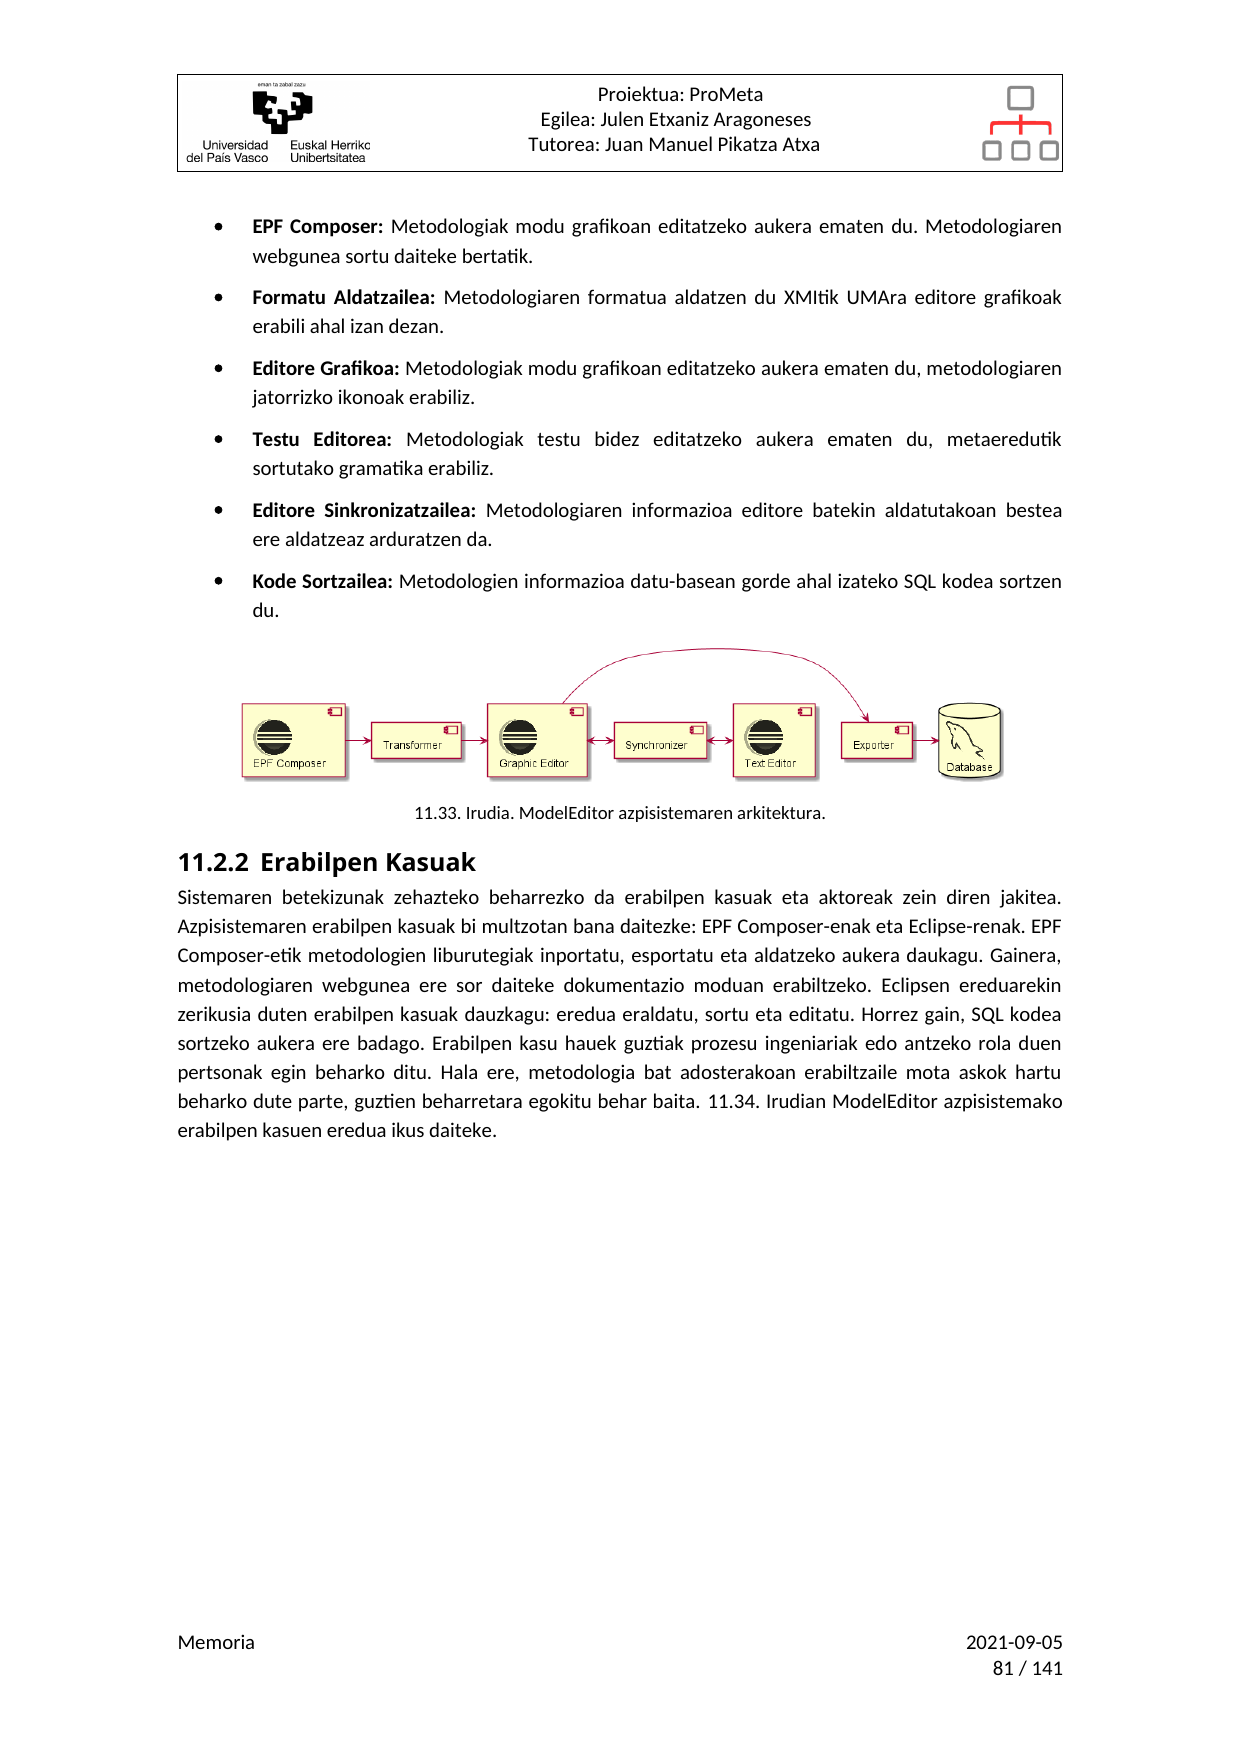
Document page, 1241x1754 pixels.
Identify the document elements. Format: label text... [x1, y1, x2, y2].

list Formatu Aldatzailea: Metodologiaren formatua aldatzen du XMItik UMAra editore grafikoak erabili ahal izan dezan. [215, 284, 1063, 339]
list Editore Sinkronizatzailea: Metodologiaren informazioa editore batekin aldatutakoan bestea ere aldatzeaz arduratzen da. [215, 497, 1063, 552]
picture [236, 638, 1004, 786]
list EPF Composer: Metodologiak modu grafikoan editatzeko aukera ematen du. Metodologiaren webgunea sortu daiteke bertatik. [215, 214, 1063, 268]
list Testu Editorea: Metodologiak testu bidez editatzeko aukera ematen du, metaeredutik sortutako gramatika erabiliz. [215, 426, 1063, 481]
list Kode Sortzailea: Metodologien informazioa datu-basean gorde ahal izateko SQL kodea sortzen du. [215, 568, 1063, 622]
picture [978, 80, 1060, 162]
subtitle Erabilpen Kasuak [177, 845, 1063, 879]
picture [182, 81, 370, 162]
list Editore Grafikoa: Metodologiak modu grafikoan editatzeko aukera ematen du, metodologiaren jatorrizko ikonoak erabiliz. [215, 355, 1063, 410]
